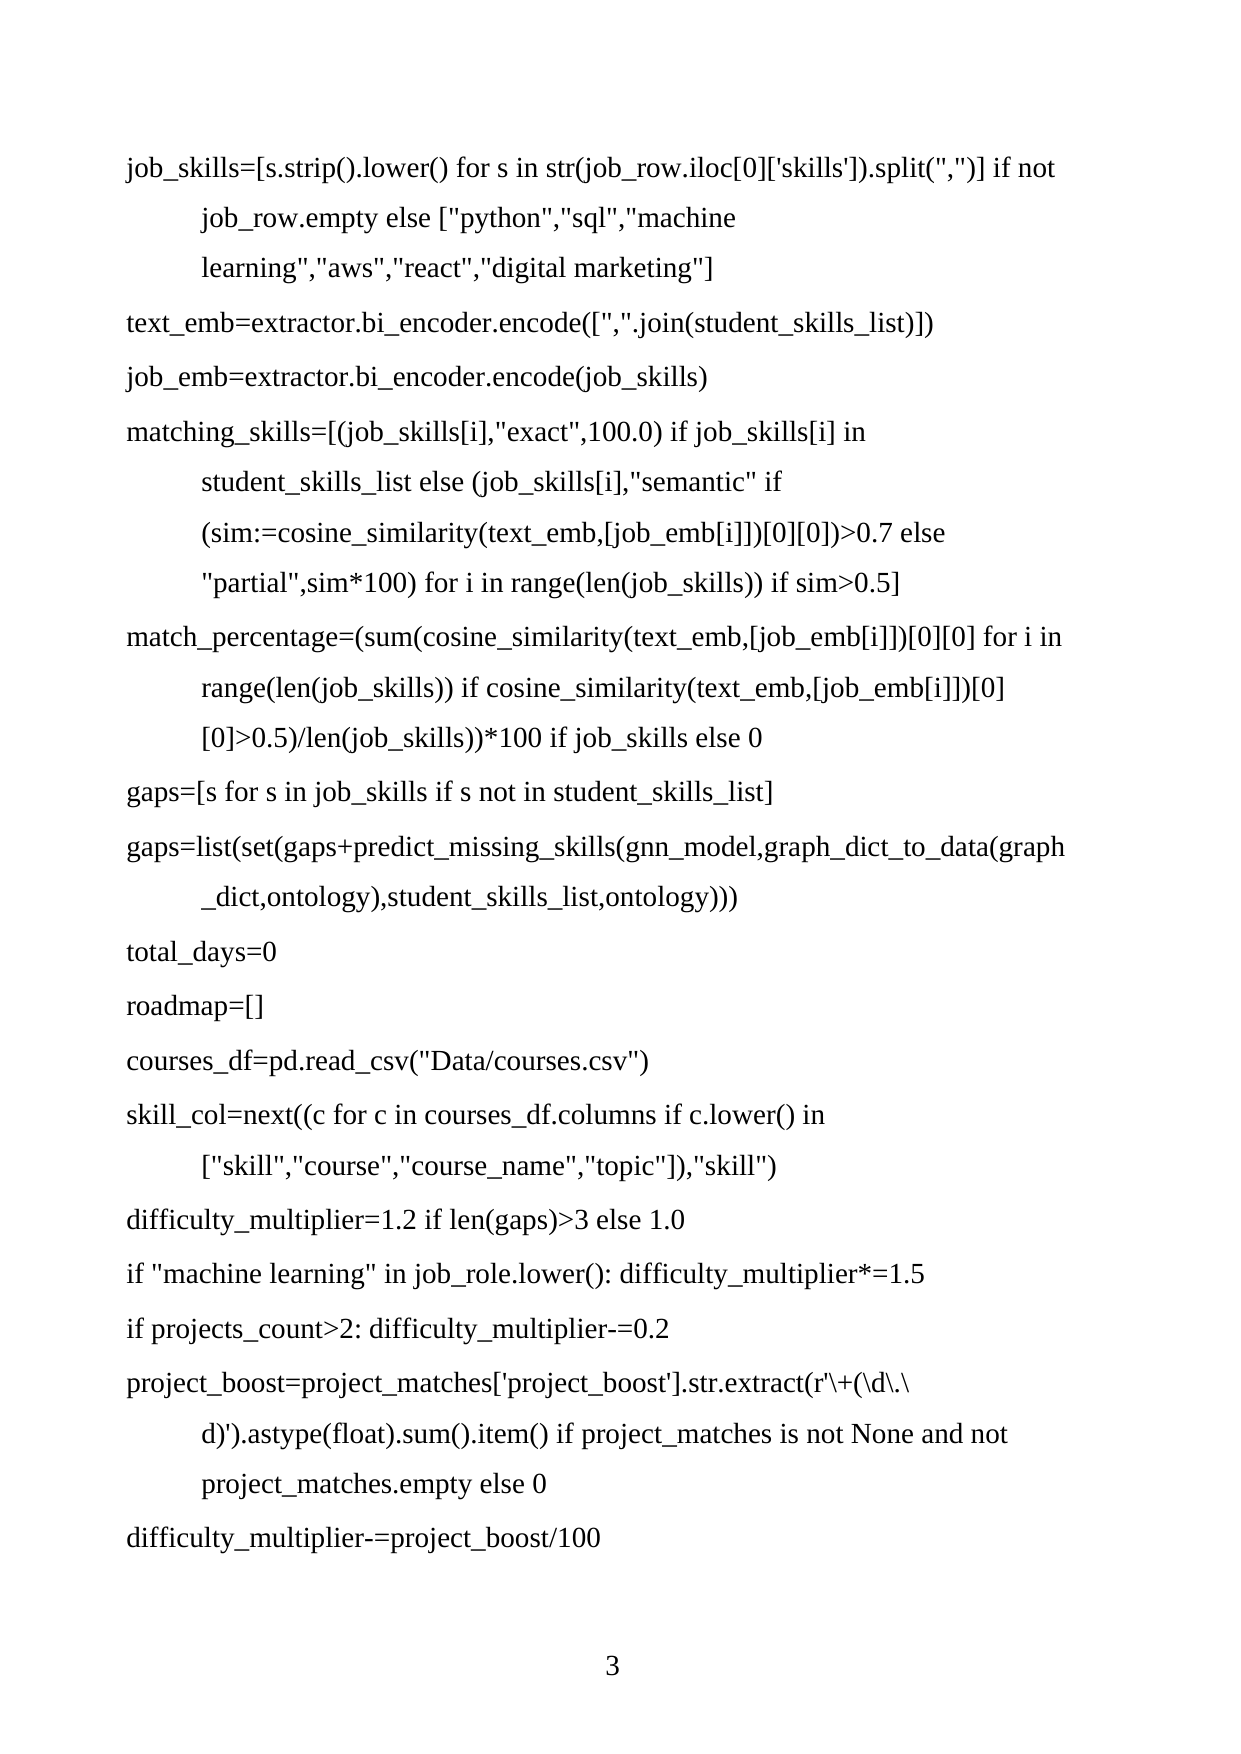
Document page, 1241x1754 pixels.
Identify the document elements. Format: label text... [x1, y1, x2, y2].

text matching_skills=[(job_skills[i],"exact",100.0) if job_skills[i] in student_skills_list else (job_skills[i],"semantic" if (sim:=cosine_similarity(text_emb,[job_emb[i]])[0][0])>0.7 else "partial",sim*100) for i in range(len(job_skills)) if sim>0.5] [126, 414, 1069, 598]
text courses_df=pd.read_csv("Data/courses.csv") [126, 1043, 1069, 1076]
text project_boost=project_matches['project_boost'].str.extract(r'\+(\d\.\d)').astype(float).sum().item() if project_matches is not None and not project_matches.empty else 0 [126, 1366, 1069, 1500]
text job_skills=[s.strip().lower() for s in str(job_row.iloc[0]['skills']).split(",")] if not job_row.empty else ["python","sql","machine learning","aws","react","digital marketing"] [126, 150, 1069, 284]
text match_percentage=(sum(cosine_similarity(text_emb,[job_emb[i]])[0][0] for i in range(len(job_skills)) if cosine_similarity(text_emb,[job_emb[i]])[0][0]>0.5)/len(job_skills))*100 if job_skills else 0 [126, 619, 1069, 754]
text total_days=0 [126, 934, 1069, 967]
text gaps=list(set(gaps+predict_missing_skills(gnn_model,graph_dict_to_data(graph_dict,ontology),student_skills_list,ontology))) [126, 829, 1069, 913]
text if projects_count>2: difficulty_multiplier-=0.2 [126, 1311, 1069, 1344]
text job_emb=extractor.bi_encoder.encode(job_skills) [126, 359, 1069, 393]
text difficulty_multiplier=1.2 if len(gaps)>3 else 1.0 [126, 1202, 1069, 1236]
text if "machine learning" in job_role.lower(): difficulty_multiplier*=1.5 [126, 1257, 1069, 1290]
text roadmap=[] [126, 988, 1069, 1022]
text gaps=[s for s in job_skills if s not in student_skills_list] [126, 774, 1069, 808]
text skill_col=next((c for c in courses_df.columns if c.lower() in ["skill","course","course_name","topic"]),"skill") [126, 1097, 1069, 1181]
text difficulty_multiplier-=project_boost/100 [126, 1521, 1069, 1554]
text text_emb=extractor.bi_encoder.encode([",".join(student_skills_list)]) [126, 305, 1069, 339]
